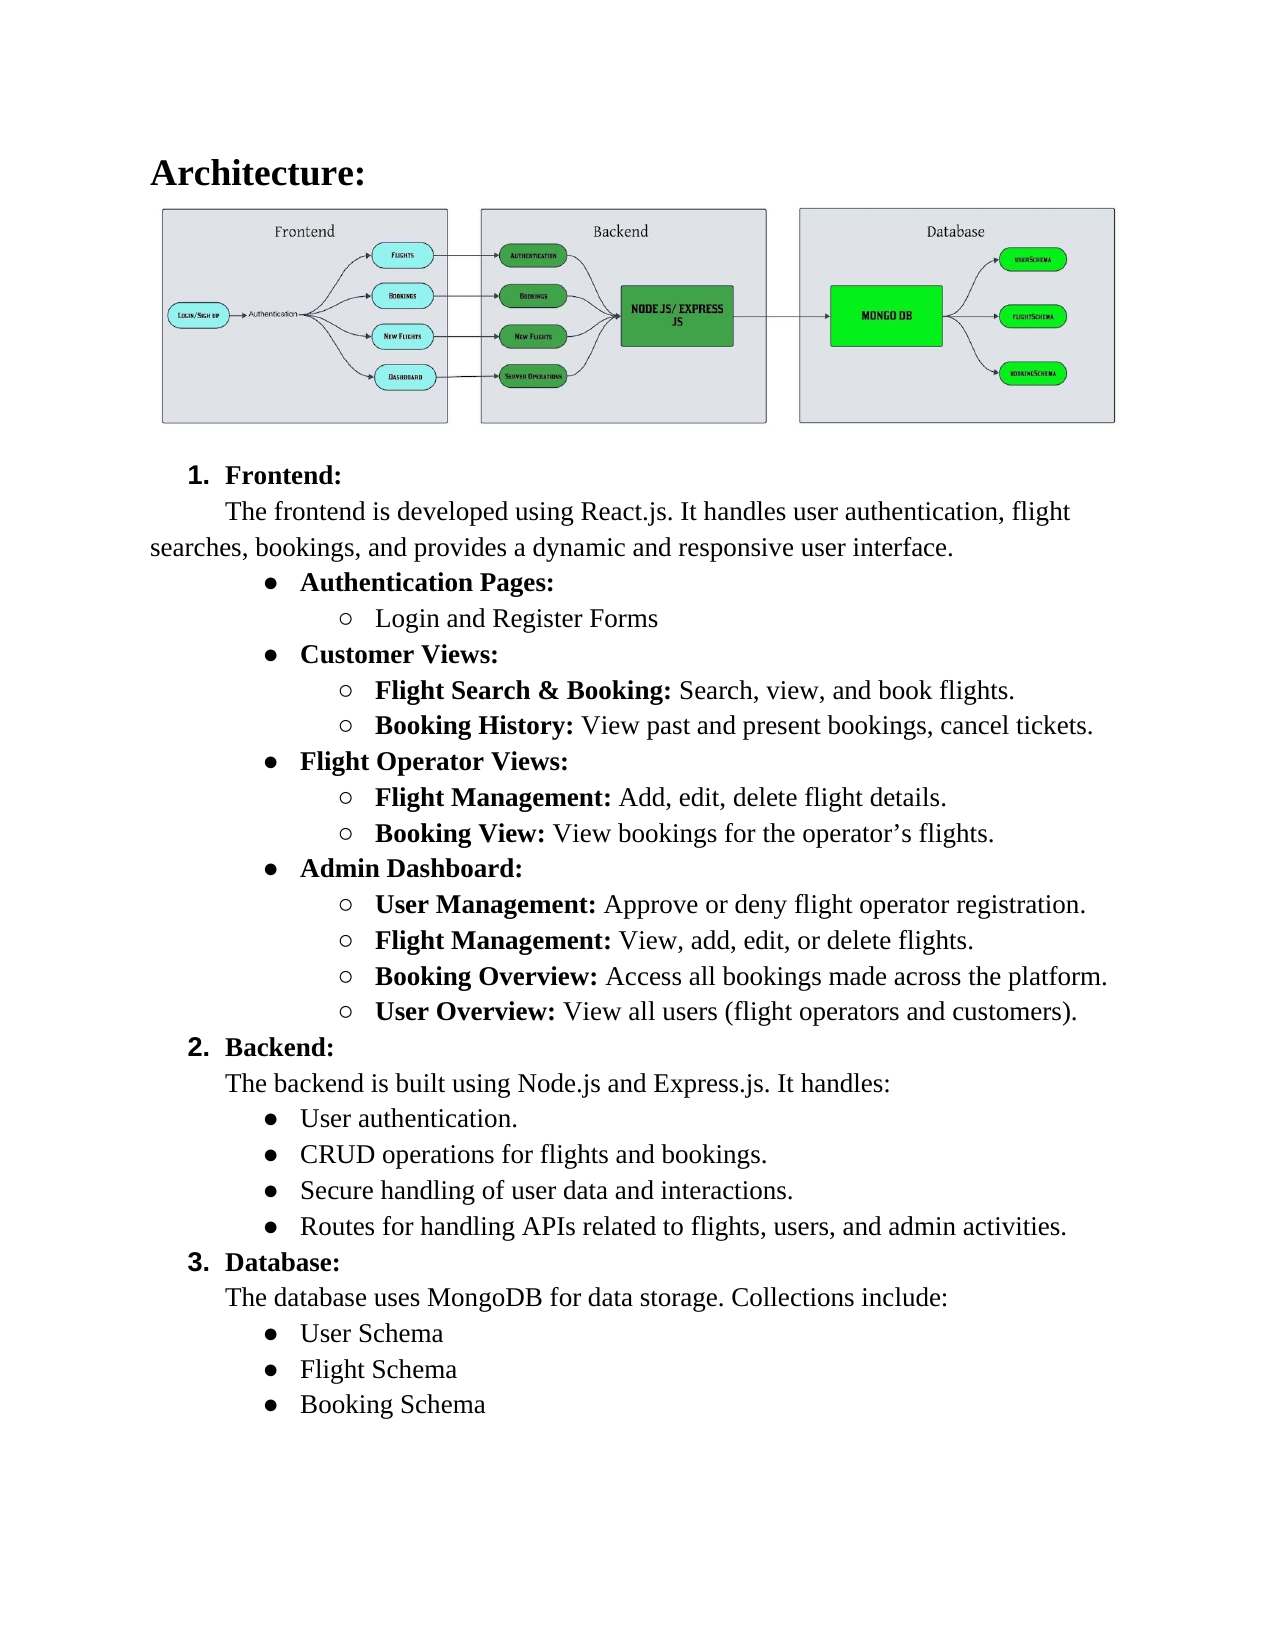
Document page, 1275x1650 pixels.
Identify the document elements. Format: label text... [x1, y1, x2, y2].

list Booking History: View past and present bookings, cancel tickets. [337, 709, 1125, 741]
list Booking Schema [262, 1389, 1125, 1420]
list Flight Search & Booking: Search, view, and book flights. [337, 674, 1125, 705]
list Customer Views: [262, 638, 1125, 669]
list Backend: The backend is built using Node.js and Express.js. It handles: [187, 1031, 1125, 1098]
list User Overview: View all users (flight operators and customers). [337, 995, 1125, 1026]
text The frontend is developed using React.js. It handles user authentication, flight searches, bookings, and provides a dynamic and responsive user interface. [150, 495, 1125, 562]
list User Schema [262, 1317, 1125, 1348]
list Frontend: [187, 459, 1125, 490]
list Database: [187, 1246, 1125, 1277]
picture [150, 197, 1125, 435]
list Flight Management: View, add, edit, or delete flights. [337, 924, 1125, 955]
list Routes for handling APIs related to flights, users, and admin activities. [262, 1210, 1125, 1241]
list Authentication Pages: [262, 567, 1125, 598]
list Login and Register Forms [337, 602, 1125, 633]
list CRUD operations for flights and bookings. [262, 1138, 1125, 1169]
list Secure handling of user data and interactions. [262, 1174, 1125, 1205]
list Booking Overview: Access all bookings made across the platform. [337, 959, 1125, 991]
list Flight Operator Views: [262, 745, 1125, 776]
list Booking View: View bookings for the operator’s flights. [337, 817, 1125, 848]
text Architecture: [150, 150, 1125, 197]
text The database uses MongoDB for data storage. Collections include: [150, 1281, 1125, 1313]
list Flight Schema [262, 1353, 1125, 1384]
list Admin Dashboard: [262, 852, 1125, 883]
list User authentication. [262, 1103, 1125, 1134]
list User Management: Approve or deny flight operator registration. [337, 888, 1125, 919]
list Flight Management: Add, edit, delete flight details. [337, 781, 1125, 812]
